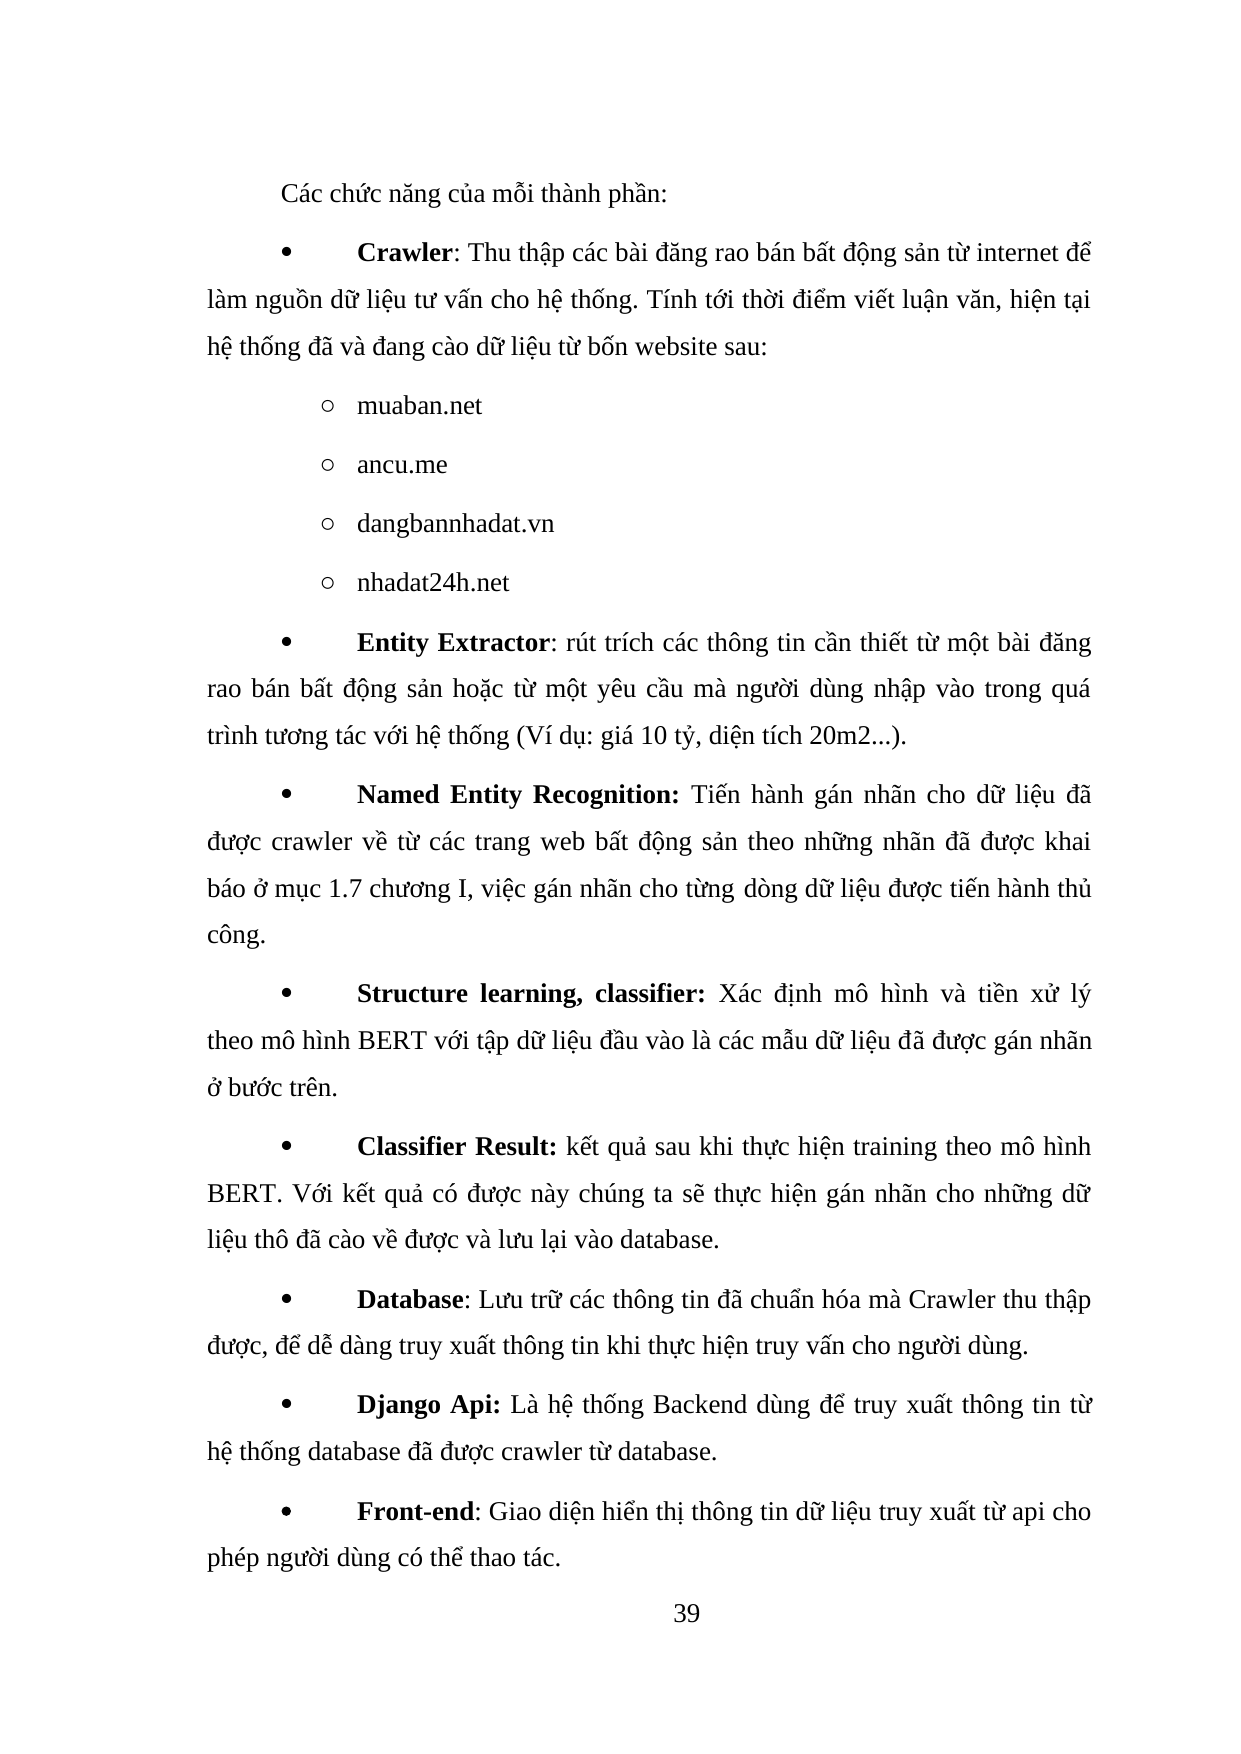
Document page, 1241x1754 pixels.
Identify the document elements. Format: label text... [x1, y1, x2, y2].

text Database: Lưu trữ các thông tin đã chuẩn hóa mà Crawler thu thập được, để dễ dàng truy xuất thông tin khi thực hiện truy vấn cho người dùng. [207, 1283, 1092, 1361]
text Crawler: Thu thập các bài đăng rao bán bất động sản từ internet để làm nguồn dữ liệu tư vấn cho hệ thống. Tính tới thời điểm viết luận văn, hiện tại hệ thống đã và đang cào dữ liệu từ bốn website sau: [207, 236, 1092, 361]
list muaban.net [319, 389, 1092, 420]
text Entity Extractor: rút trích các thông tin cần thiết từ một bài đăng rao bán bất động sản hoặc từ một yêu cầu mà người dùng nhập vào trong quá trình tương tác với hệ thống (Ví dụ: giá 10 tỷ, diện tích 20m2...). [207, 626, 1092, 750]
text Django Api: Là hệ thống Backend dùng để truy xuất thông tin từ hệ thống database đã được crawler từ database. [207, 1389, 1092, 1467]
text Structure learning, classifier: Xác định mô hình và tiền xử lý theo mô hình BERT với tập dữ liệu đầu vào là các mẫu dữ liệu đã được gán nhãn ở bước trên. [207, 977, 1092, 1102]
list dangbannhadat.vn [319, 507, 1092, 538]
text Named Entity Recognition: Tiến hành gán nhãn cho dữ liệu đã được crawler về từ các trang web bất động sản theo những nhãn đã được khai báo ở mục 1.7 chương I, việc gán nhãn cho từng dòng dữ liệu được tiến hành thủ công. [207, 778, 1092, 949]
text Front-end: Giao diện hiển thị thông tin dữ liệu truy xuất từ api cho phép người dùng có thể thao tác. [207, 1494, 1092, 1572]
list ancu.me [319, 448, 1092, 479]
list nhadat24h.net [319, 566, 1092, 598]
text Classifier Result: kết quả sau khi thực hiện training theo mô hình BERT. Với kết quả có được này chúng ta sẽ thực hiện gán nhãn cho những dữ liệu thô đã cào về được và lưu lại vào database. [207, 1130, 1092, 1255]
text Các chức năng của mỗi thành phần: [207, 177, 1092, 208]
